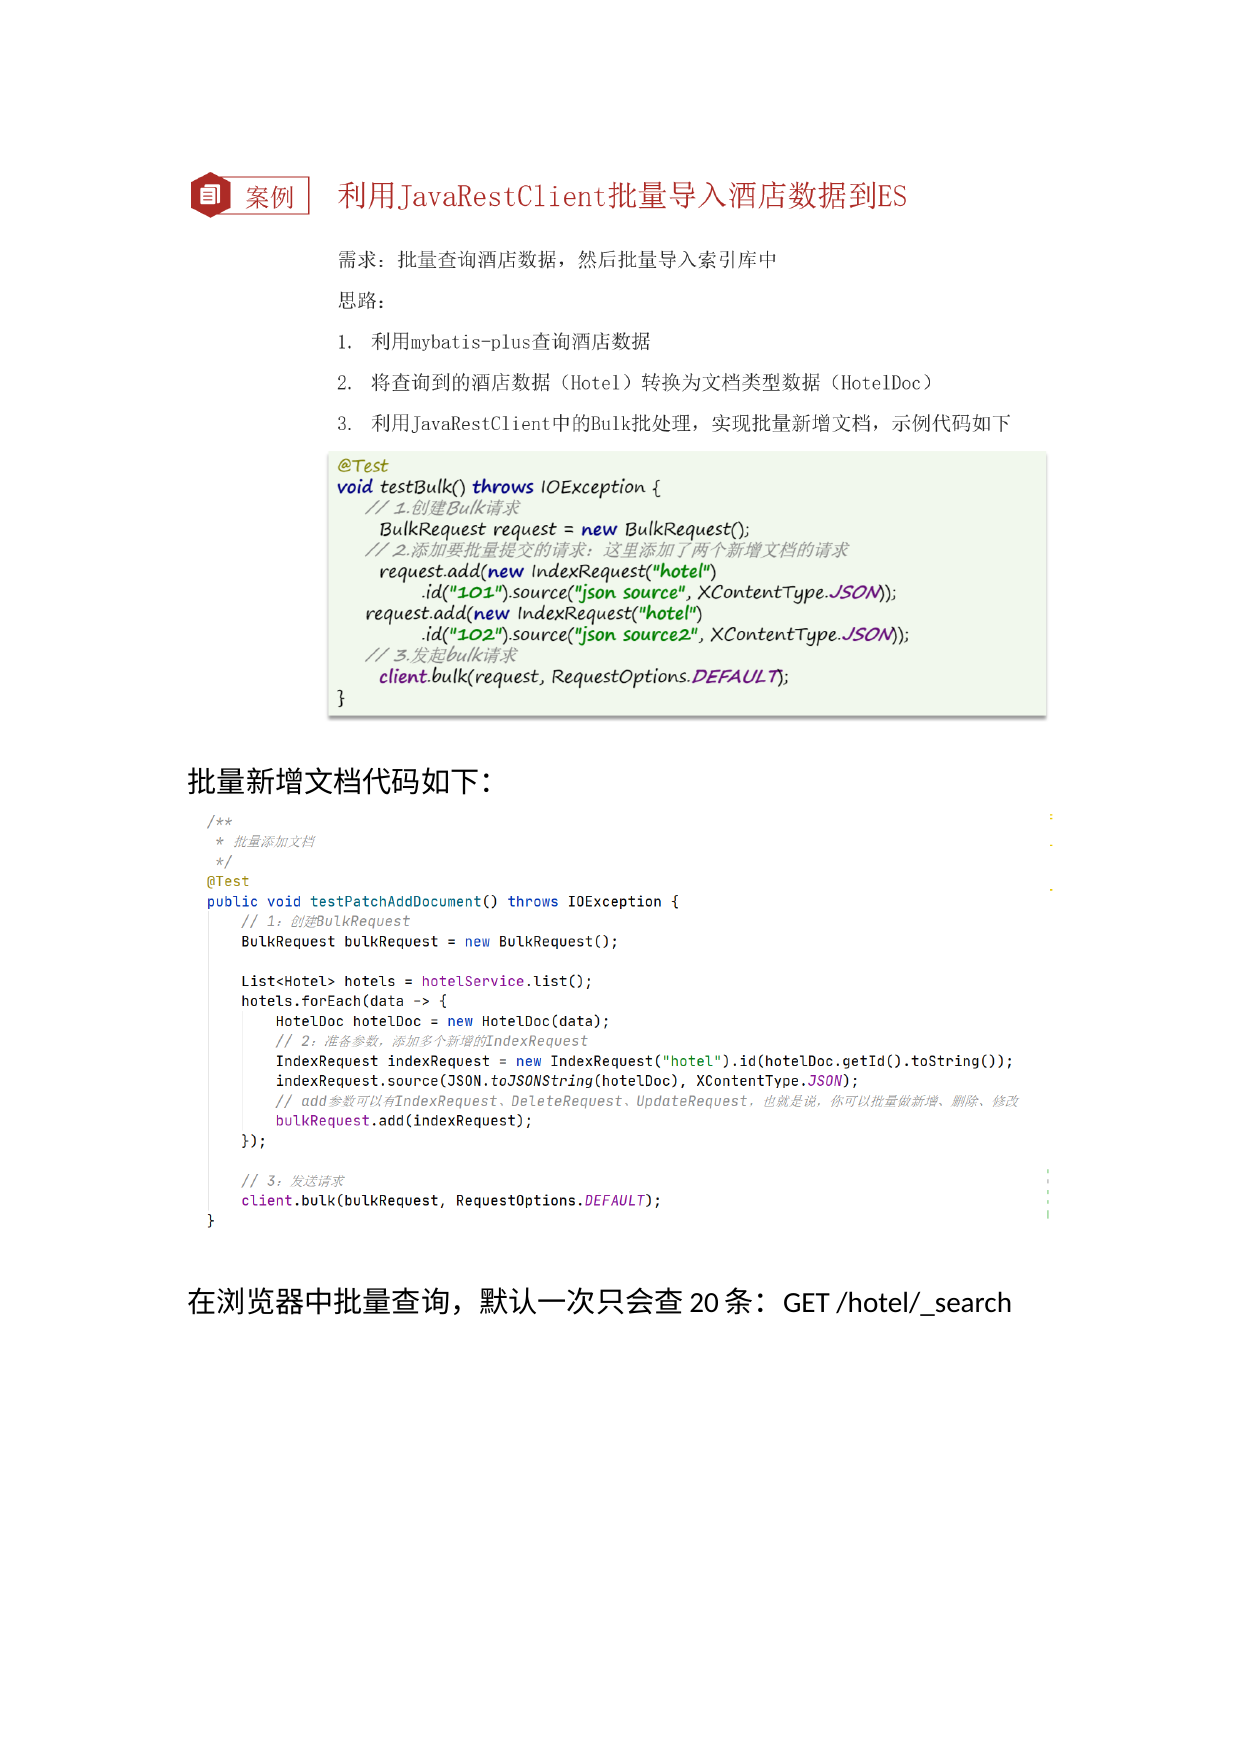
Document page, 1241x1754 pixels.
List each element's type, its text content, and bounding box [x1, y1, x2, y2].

picture [187, 162, 1053, 722]
text 批量新增文档代码如下： [187, 747, 1053, 812]
text 在浏览器中批量查询，默认一次只会查20条：GET /hotel/_search [187, 1267, 1053, 1332]
picture [187, 812, 1053, 1234]
